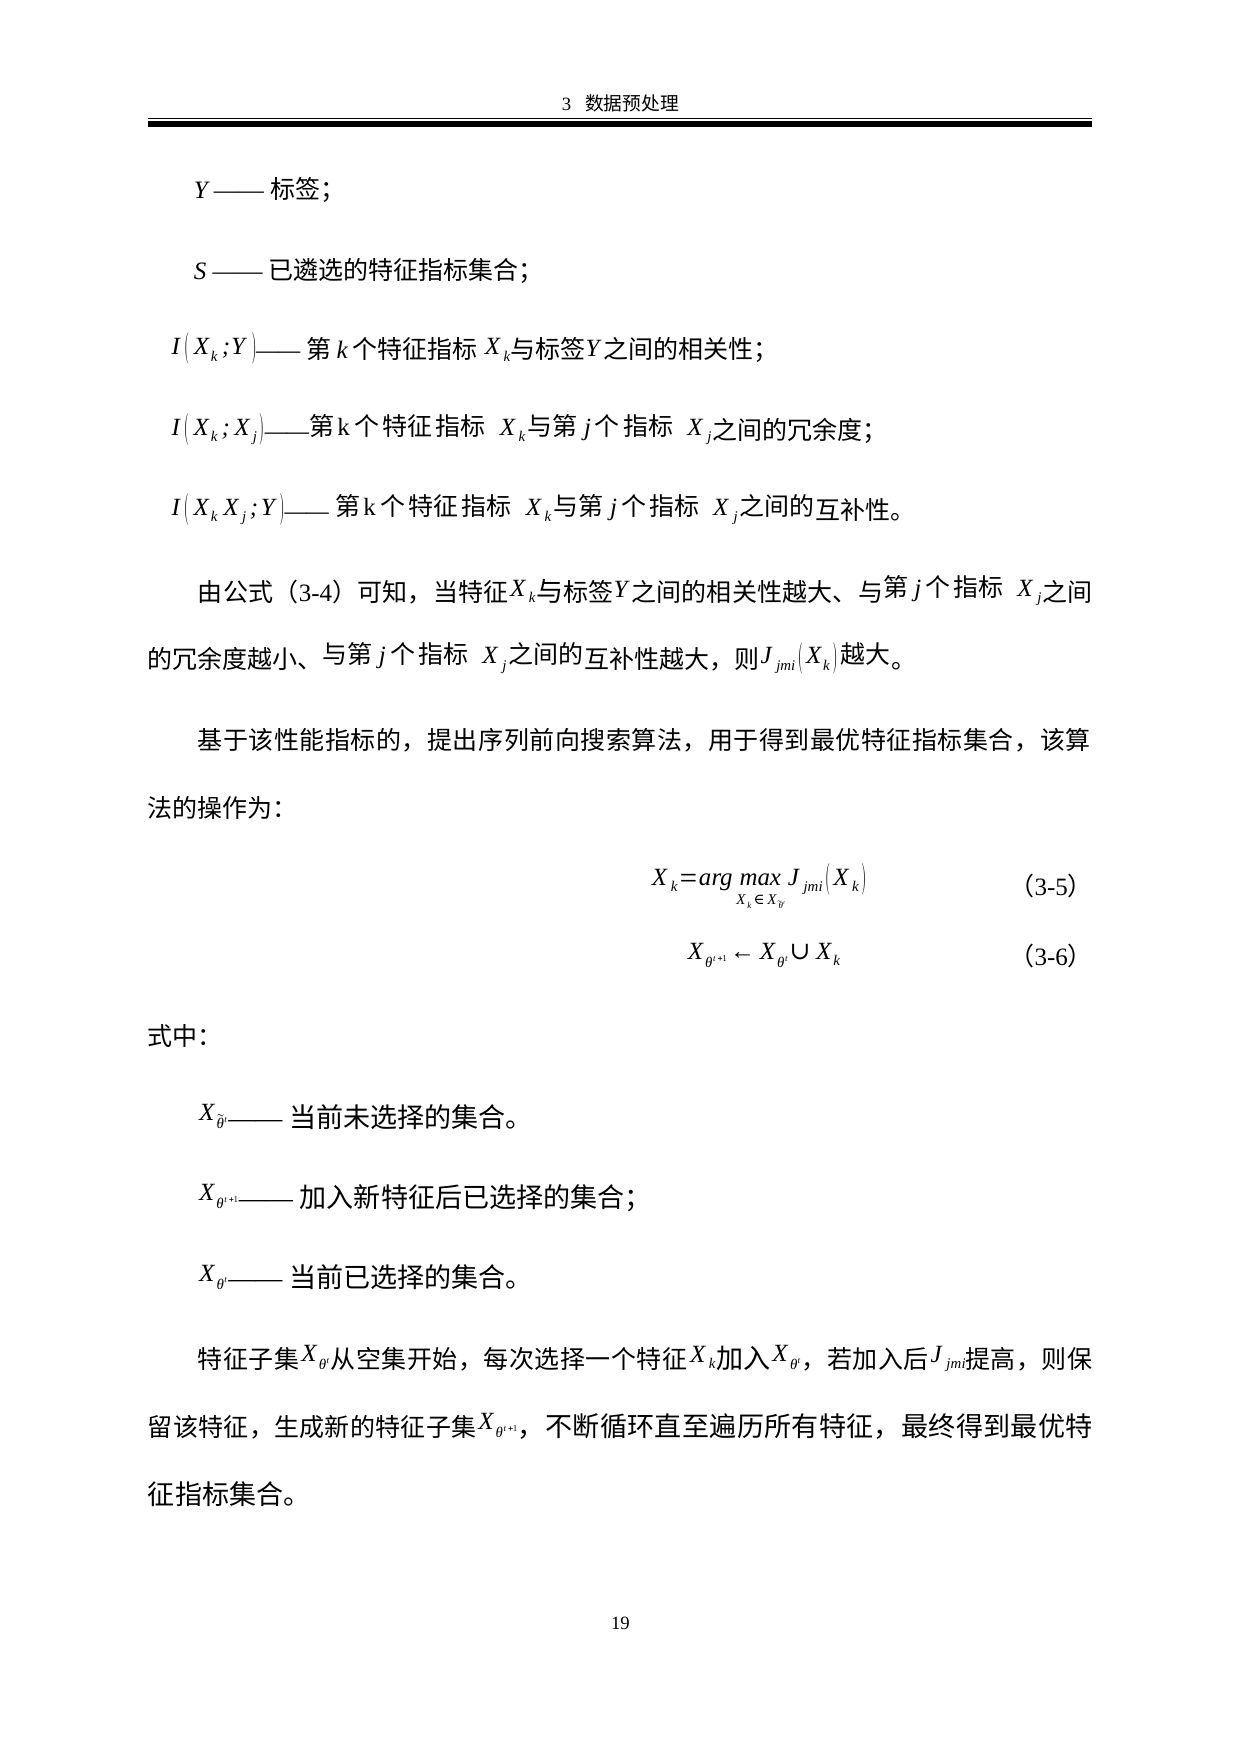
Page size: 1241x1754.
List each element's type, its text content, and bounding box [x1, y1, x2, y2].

text 特征子集从空集开始，每次选择一个特征加入，若加入后提高，则保留该特征，生成新的特征子集，不断循环直至遍历所有特征，最终得到最优特征指标集合。 [148, 1323, 1092, 1526]
text —— 第k个特征指标 与标签之间的相关性； [148, 315, 1092, 383]
text —— 加入新特征后已选择的集合； [148, 1162, 1092, 1230]
text ——之间的冗余度； [148, 395, 1092, 463]
text —— 当前已选择的集合。 [148, 1242, 1092, 1310]
text （3-5） [148, 853, 1092, 921]
text S —— 已遴选的特征指标集合； [148, 234, 1092, 302]
text 基于该性能指标的，提出序列前向搜索算法，用于得到最优特征指标集合，该算法的操作为： [148, 704, 1092, 840]
text （3-6） [148, 921, 1092, 988]
text 由公式（3-4）可知，当特征与标签之间的相关性越大、与之间的冗余度越小、互补性越大，则。 [148, 556, 1092, 692]
text Y —— 标签； [148, 154, 1092, 222]
text —— 互补性。 [148, 476, 1092, 543]
text —— 当前未选择的集合。 [148, 1081, 1092, 1149]
text 式中： [148, 1001, 1092, 1069]
